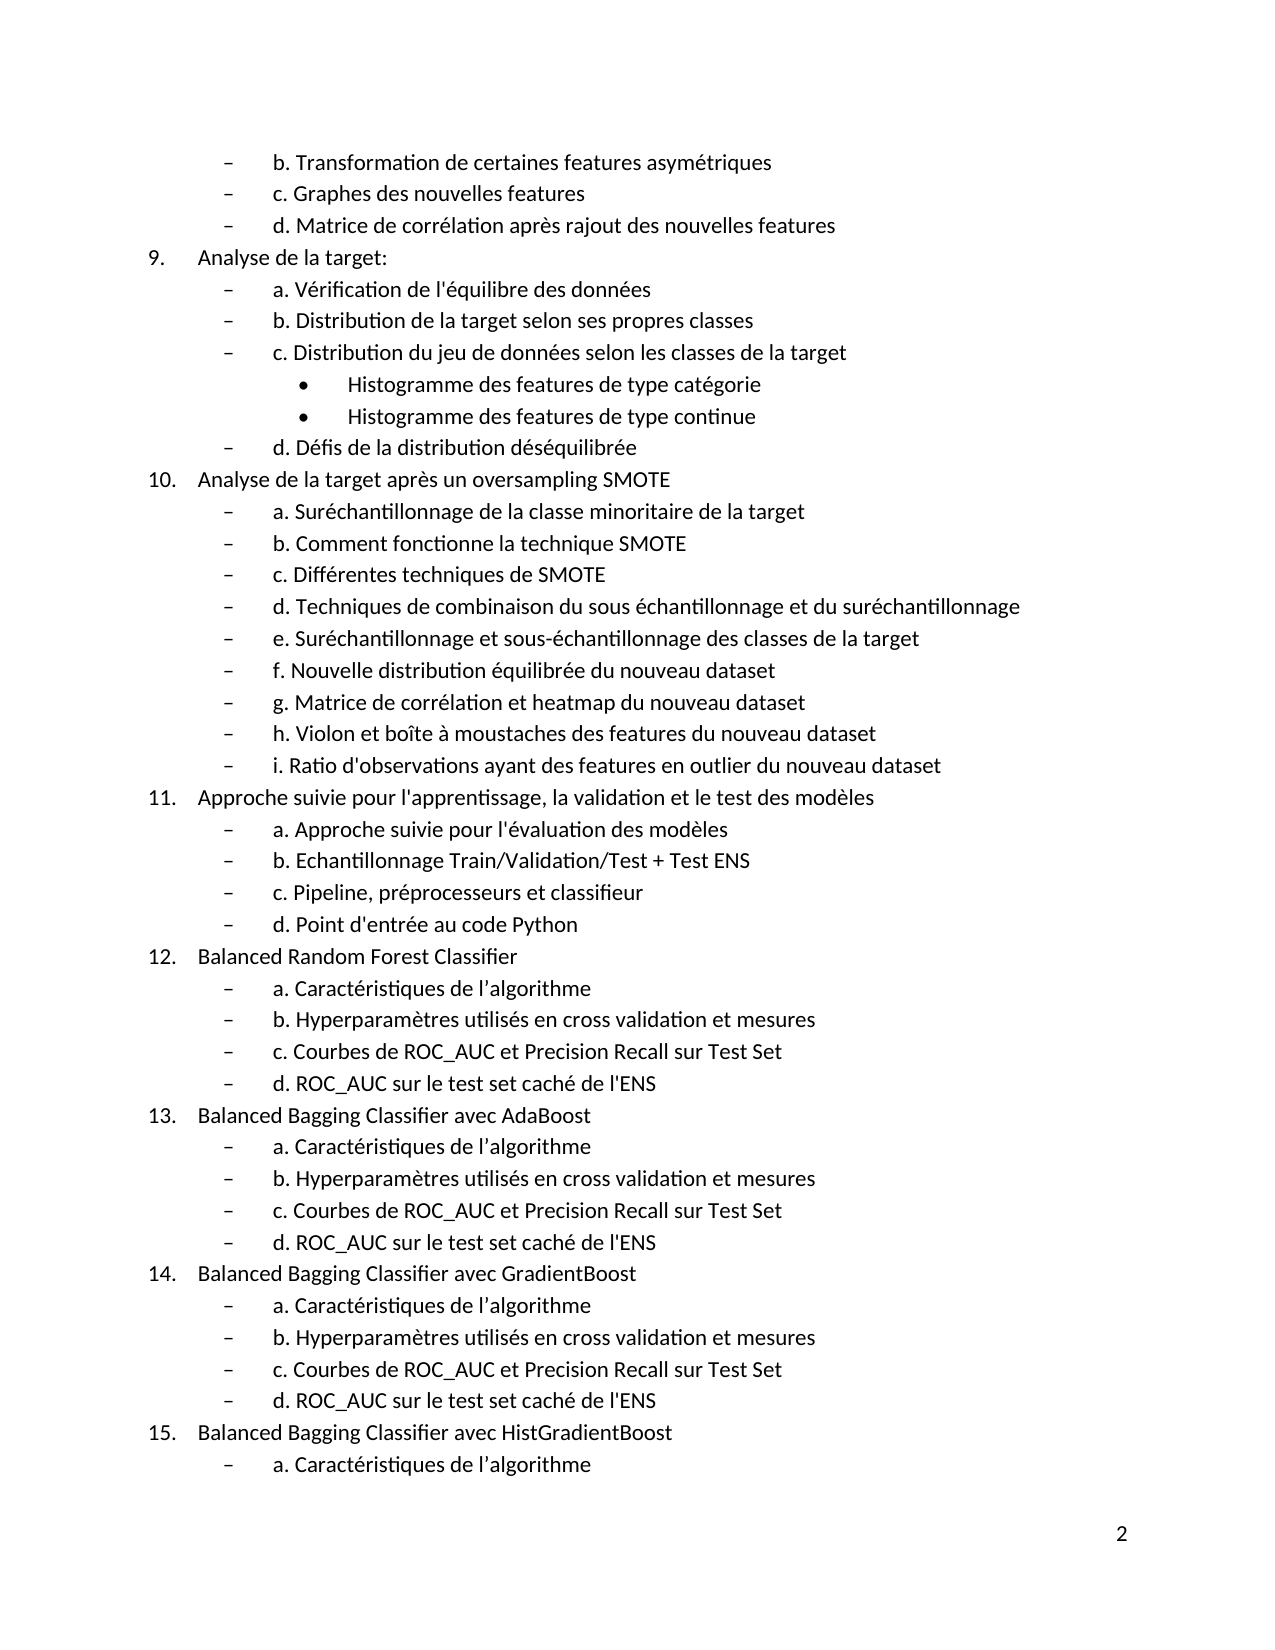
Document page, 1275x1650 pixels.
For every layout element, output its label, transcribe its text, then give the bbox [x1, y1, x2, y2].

list a. Suréchantillonnage de la classe minoritaire de la target [223, 497, 1127, 525]
list Balanced Bagging Classifier avec HistGradientBoost [148, 1418, 1127, 1446]
list a. Caractéristiques de l’algorithme [223, 974, 1127, 1002]
list b. Transformation de certaines features asymétriques [223, 148, 1127, 176]
list Histogramme des features de type catégorie [298, 370, 1127, 398]
list c. Différentes techniques de SMOTE [223, 561, 1127, 589]
list Analyse de la target: [148, 243, 1127, 271]
list i. Ratio d'observations ayant des features en outlier du nouveau dataset [223, 751, 1127, 779]
list b. Hyperparamètres utilisés en cross validation et mesures [223, 1005, 1127, 1033]
list c. Graphes des nouvelles features [223, 179, 1127, 207]
list b. Hyperparamètres utilisés en cross validation et mesures [223, 1323, 1127, 1351]
list c. Courbes de ROC_AUC et Precision Recall sur Test Set [223, 1196, 1127, 1224]
list Balanced Bagging Classifier avec AdaBoost [148, 1101, 1127, 1129]
list Analyse de la target après un oversampling SMOTE [148, 465, 1127, 493]
list h. Violon et boîte à moustaches des features du nouveau dataset [223, 719, 1127, 747]
list b. Comment fonctionne la technique SMOTE [223, 529, 1127, 557]
list e. Suréchantillonnage et sous-échantillonnage des classes de la target [223, 624, 1127, 652]
list c. Distribution du jeu de données selon les classes de la target [223, 338, 1127, 366]
list a. Caractéristiques de l’algorithme [223, 1291, 1127, 1319]
list Balanced Bagging Classifier avec GradientBoost [148, 1259, 1127, 1288]
list d. ROC_AUC sur le test set caché de l'ENS [223, 1228, 1127, 1256]
list b. Hyperparamètres utilisés en cross validation et mesures [223, 1164, 1127, 1192]
list Balanced Random Forest Classifier [148, 942, 1127, 970]
list c. Courbes de ROC_AUC et Precision Recall sur Test Set [223, 1037, 1127, 1065]
list d. ROC_AUC sur le test set caché de l'ENS [223, 1069, 1127, 1097]
list d. Matrice de corrélation après rajout des nouvelles features [223, 211, 1127, 239]
list d. Défis de la distribution déséquilibrée [223, 433, 1127, 462]
list f. Nouvelle distribution équilibrée du nouveau dataset [223, 656, 1127, 684]
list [223, 1355, 1127, 1383]
list Approche suivie pour l'apprentissage, la validation et le test des modèles [148, 783, 1127, 811]
list Histogramme des features de type continue [298, 402, 1127, 430]
list g. Matrice de corrélation et heatmap du nouveau dataset [223, 688, 1127, 716]
list b. Distribution de la target selon ses propres classes [223, 306, 1127, 334]
list a. Vérification de l'équilibre des données [223, 275, 1127, 303]
list d. Point d'entrée au code Python [223, 910, 1127, 938]
list a. Caractéristiques de l’algorithme [223, 1450, 1127, 1478]
list a. Approche suivie pour l'évaluation des modèles [223, 815, 1127, 843]
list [223, 1387, 1127, 1415]
list d. Techniques de combinaison du sous échantillonnage et du suréchantillonnage [223, 592, 1127, 620]
list b. Echantillonnage Train/Validation/Test + Test ENS [223, 847, 1127, 874]
list a. Caractéristiques de l’algorithme [223, 1132, 1127, 1161]
list c. Pipeline, préprocesseurs et classifieur [223, 878, 1127, 906]
